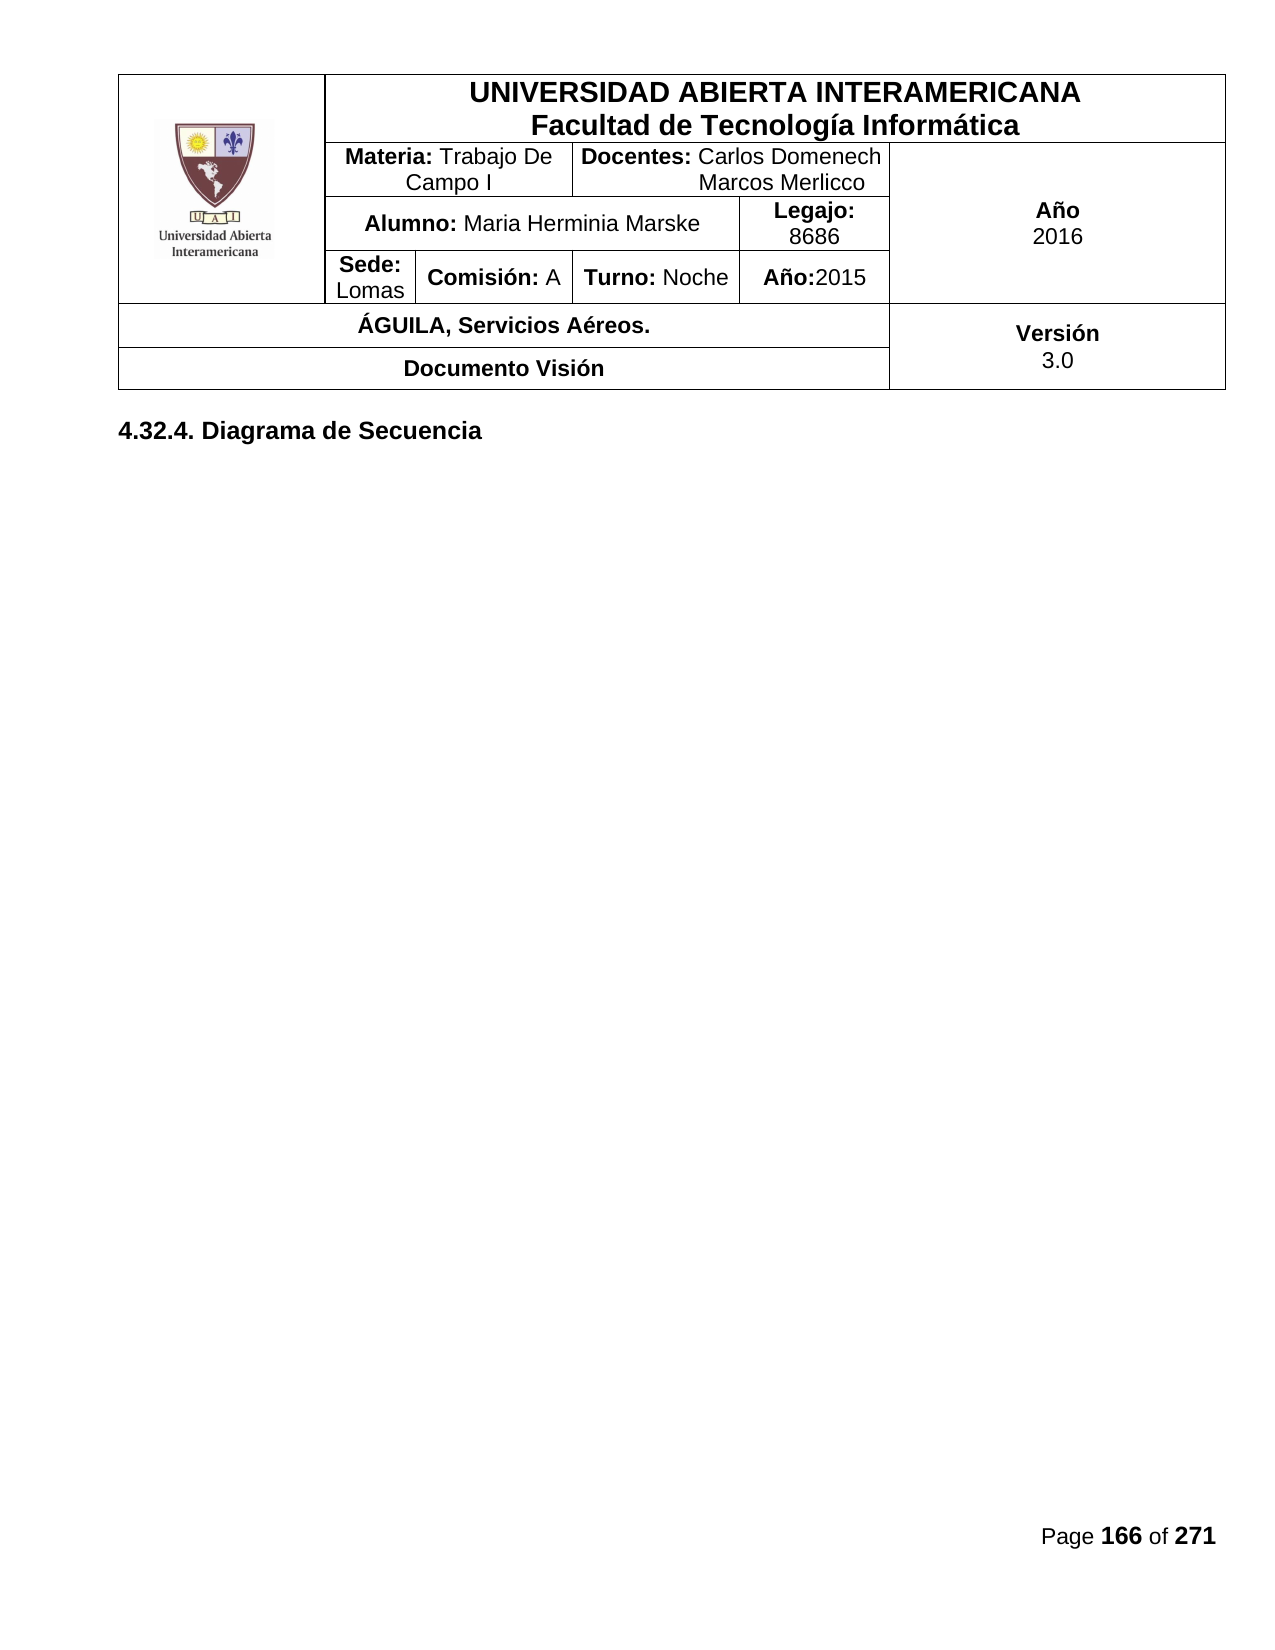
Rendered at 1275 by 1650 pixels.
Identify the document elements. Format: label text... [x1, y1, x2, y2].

subtitle 4.32.4. Diagrama de Secuencia [118, 416, 1216, 445]
picture [154, 119, 275, 259]
